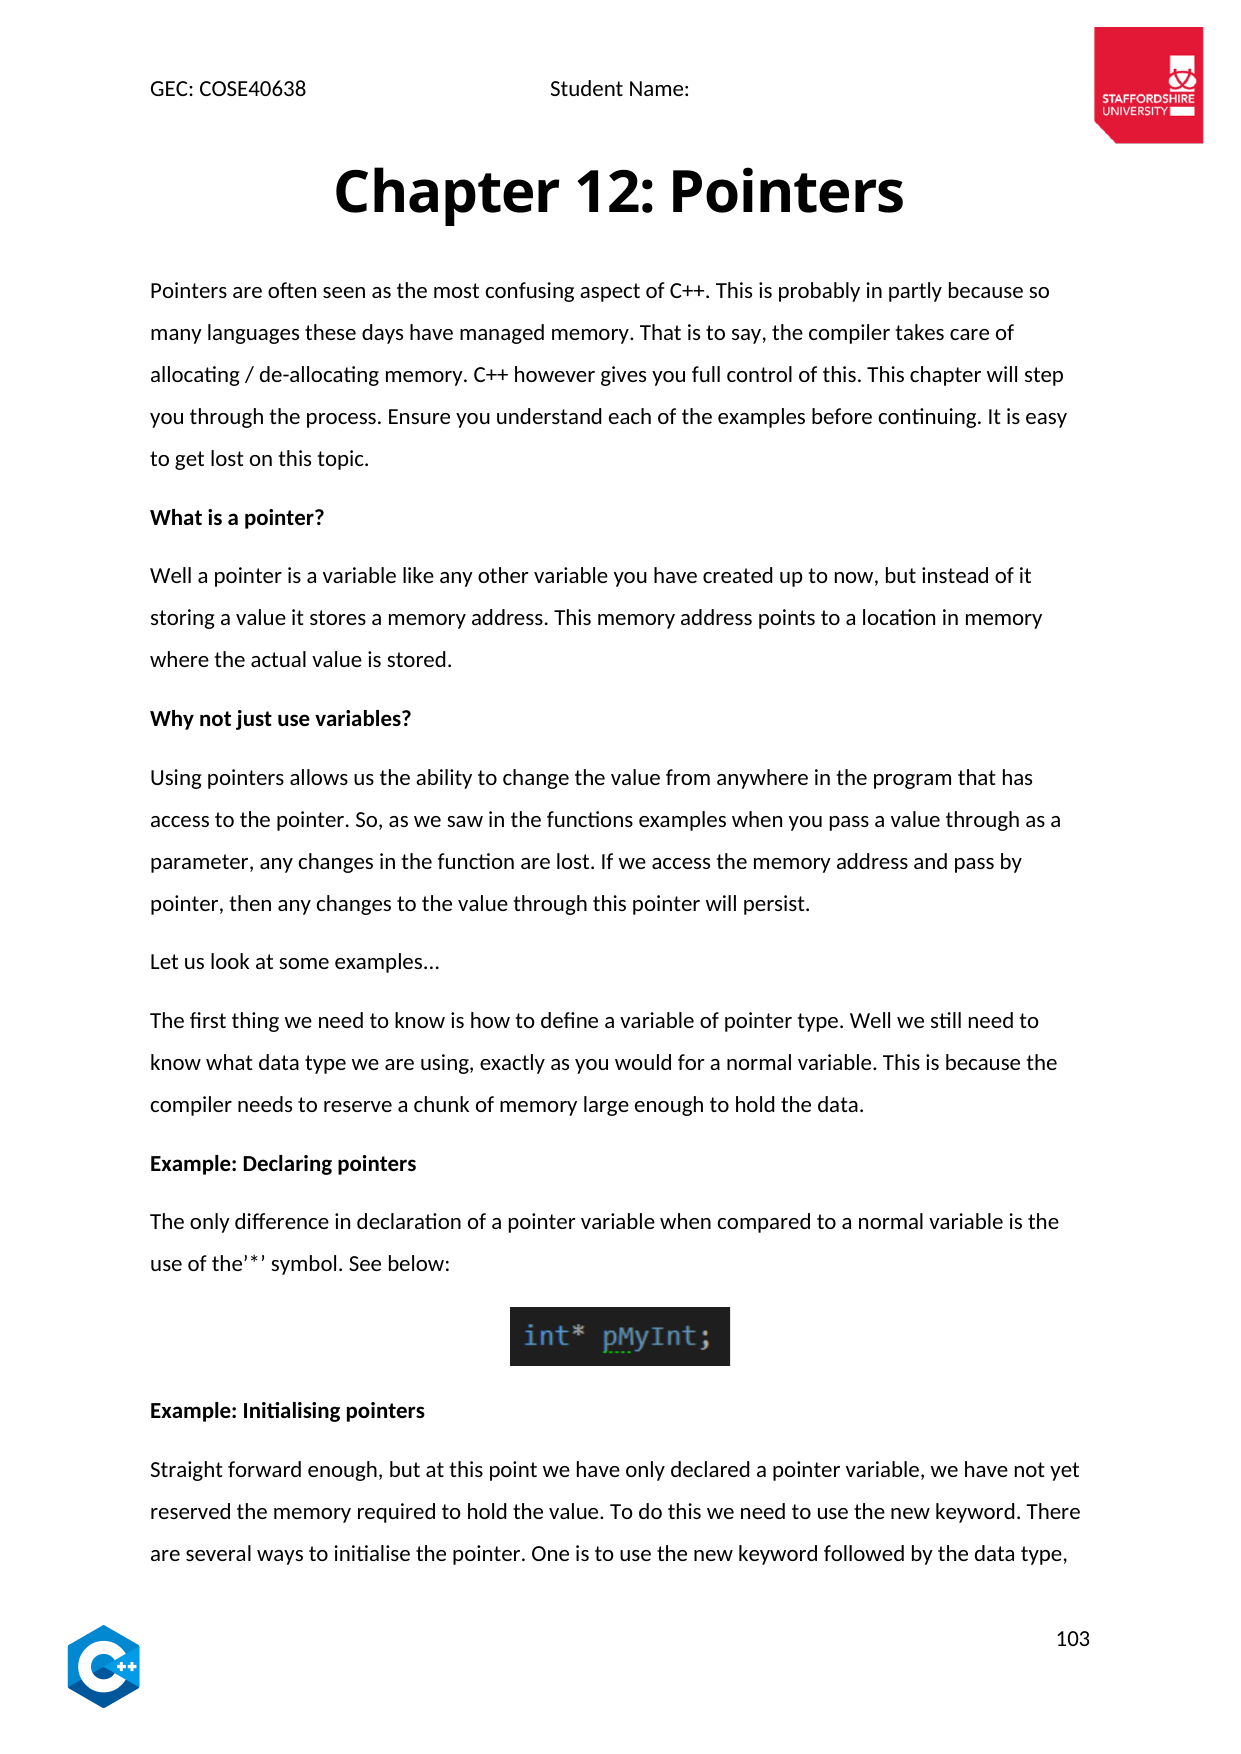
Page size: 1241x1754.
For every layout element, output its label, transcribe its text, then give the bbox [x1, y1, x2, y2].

text What is a pointer? [150, 503, 1090, 531]
text Example: Initialising pointers [150, 1396, 1090, 1424]
picture [510, 1307, 731, 1366]
title Chapter 12: Pointers [150, 150, 1090, 229]
picture [53, 1625, 150, 1708]
text Pointers are often seen as the most confusing aspect of C++. This is probably in partly because so many languages these days have managed memory. That is to say, the compiler takes care of allocating / de-allocating memory. C++ however gives you full control of this. This chapter will step you through the process. Ensure you understand each of the examples before continuing. It is easy to get lost on this topic. [150, 276, 1090, 472]
text Why not just use variables? [150, 704, 1090, 732]
text The first thing we need to know is how to define a variable of pointer type. Well we still need to know what data type we are using, exactly as you would for a normal variable. This is because the compiler needs to reserve a chunk of memory large enough to hold the data. [150, 1006, 1090, 1118]
text The only difference in declaration of a pointer variable when compared to a normal variable is the use of the’*’ symbol. See below: [150, 1207, 1090, 1277]
text Well a pointer is a variable like any other variable you have created up to now, but instead of it storing a value it stores a memory address. This memory address points to a location in memory where the actual value is stored. [150, 562, 1090, 673]
text Using pointers allows us the ability to change the value from anywhere in the program that has access to the pointer. So, as we saw in the functions examples when you pass a value through as a parameter, any changes in the function are lost. If we access the memory address and pass by pointer, then any changes to the value through this pointer will persist. [150, 763, 1090, 917]
picture [1088, 27, 1209, 148]
text Example: Declaring pointers [150, 1149, 1090, 1177]
text Let us look at some examples... [150, 947, 1090, 975]
